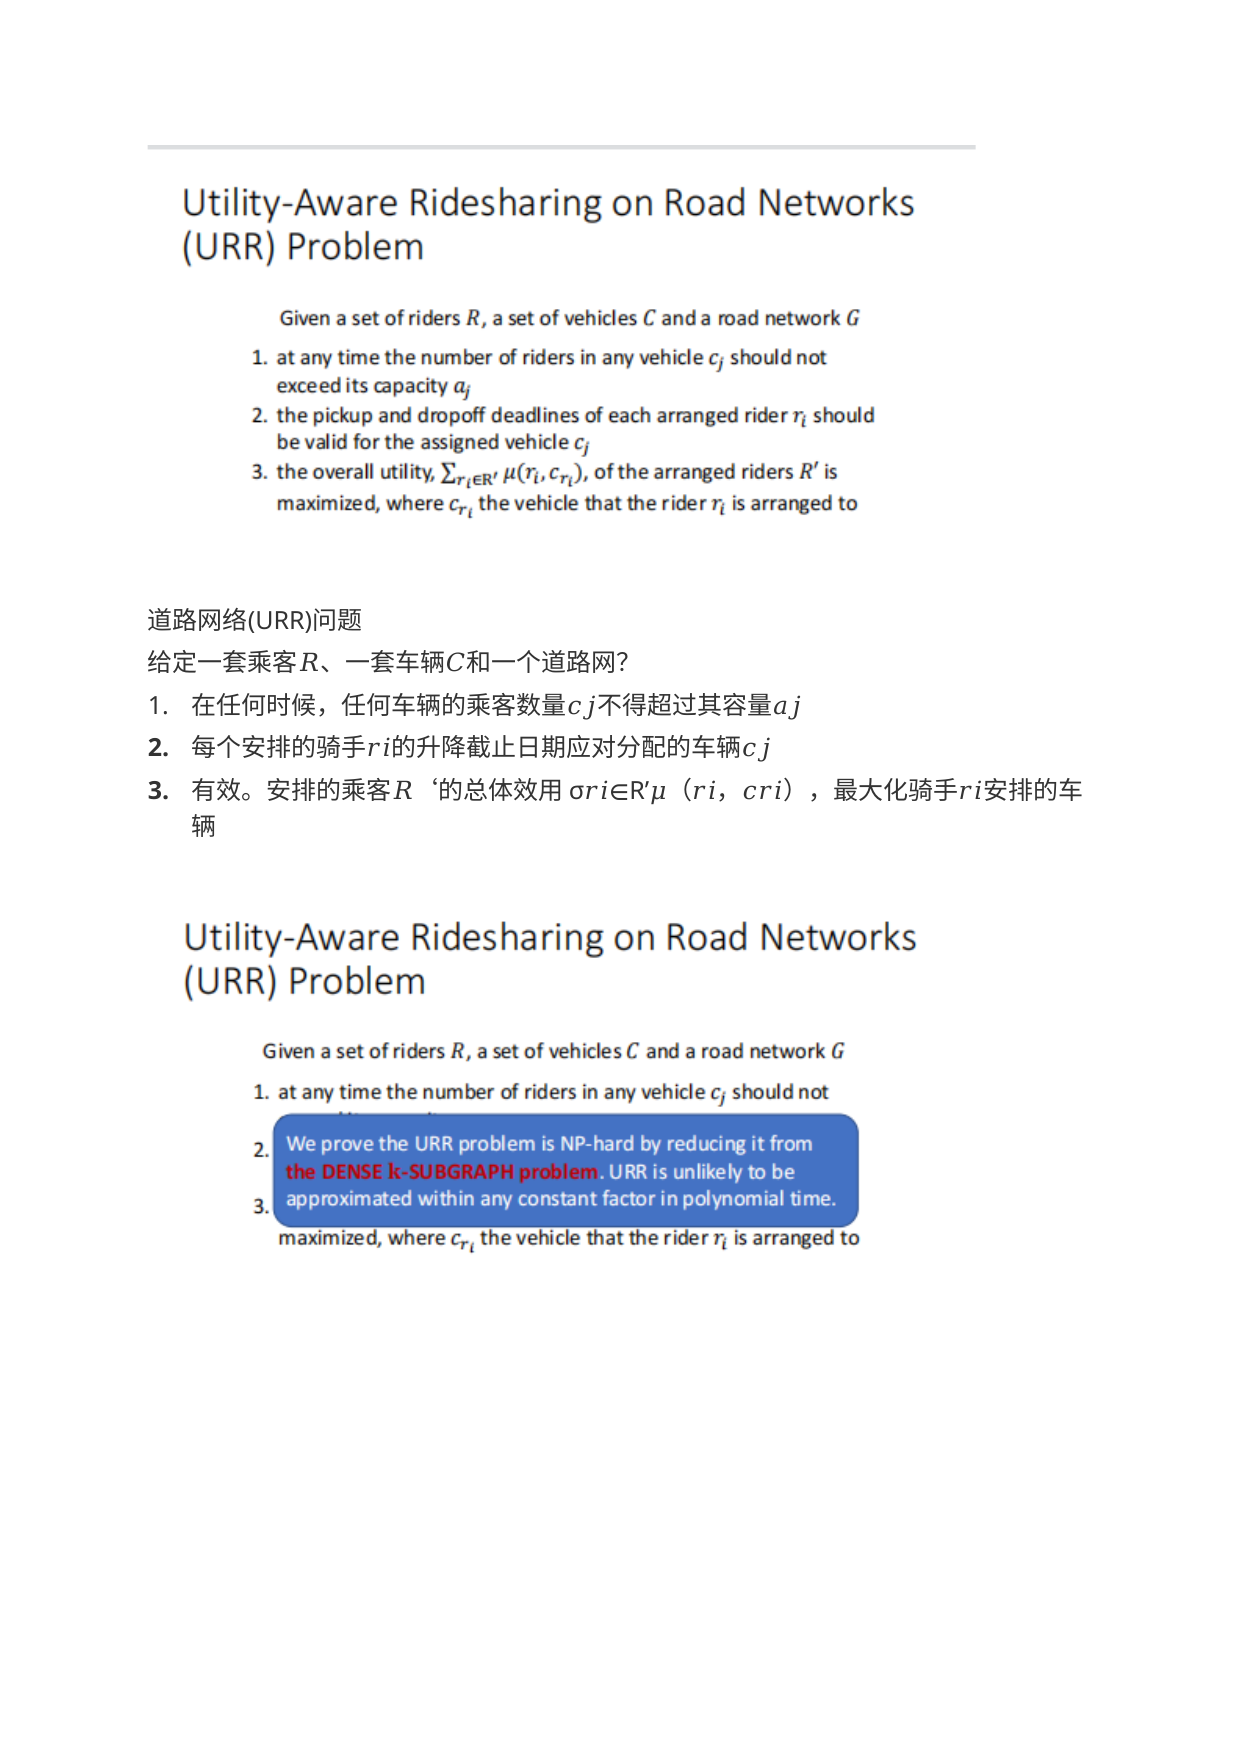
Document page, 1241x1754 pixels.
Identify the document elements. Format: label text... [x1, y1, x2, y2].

list 在任何时候，任何车辆的乘客数量𝑐𝑗不得超过其容量𝑎𝑗 [148, 685, 1093, 722]
text 给定一套乘客𝑅、一套车辆𝐶和一个道路网？ [148, 643, 1093, 679]
list 有效。安排的乘客𝑅‘的总体效用σ𝑟𝑖∈R’𝜇（𝑟𝑖，𝑐𝑟𝑖），最大化骑手𝑟𝑖安排的车辆 [148, 770, 1093, 843]
picture [147, 889, 939, 1270]
text 道路网络(URR)问题 [148, 600, 1093, 637]
list 每个安排的骑手𝑟𝑖的升降截止日期应对分配的车辆𝑐𝑗 [148, 728, 1093, 764]
picture [147, 145, 976, 595]
